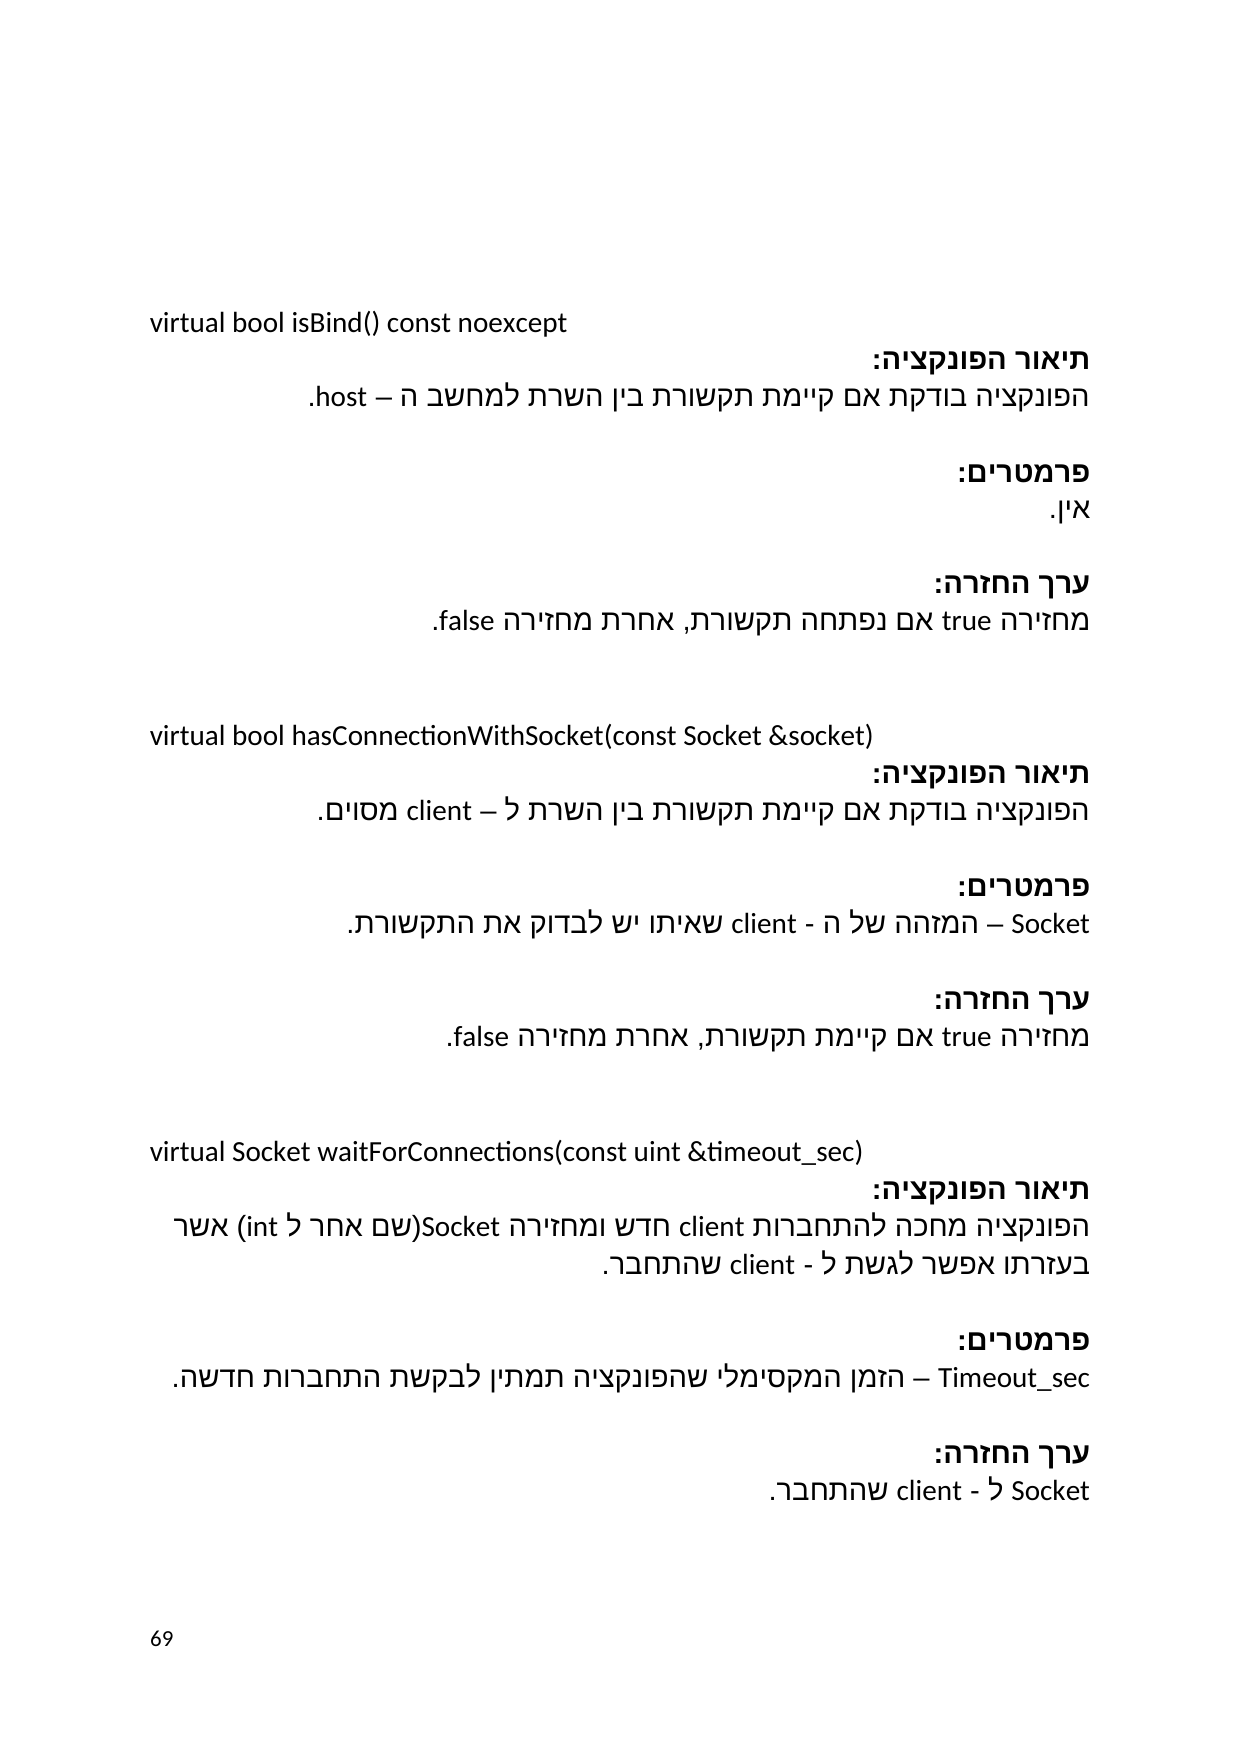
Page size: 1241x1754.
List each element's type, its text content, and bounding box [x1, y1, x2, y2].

text פרמטרים: [150, 869, 1090, 902]
text virtual bool hasConnectionWithSocket(const Socket &socket) [150, 717, 1090, 753]
text הפונקציה בודקת אם קיימת תקשורת בין השרת למחשב ה – host. [150, 378, 1090, 414]
text תיאור הפונקציה: [150, 342, 1090, 376]
text Socket – המזהה של ה - client שאיתו יש לבדוק את התקשורת. [150, 905, 1090, 941]
text מחזירה true אם נפתחה תקשורת, אחרת מחזירה false. [150, 602, 1090, 638]
text תיאור הפונקציה: [150, 1172, 1090, 1205]
text מחזירה true אם קיימת תקשורת, אחרת מחזירה false. [150, 1018, 1090, 1054]
text Socket ל - client שהתחבר. [150, 1472, 1090, 1508]
text הפונקציה בודקת אם קיימת תקשורת בין השרת ל – client מסוים. [150, 792, 1090, 828]
text אין. [150, 491, 1090, 525]
text תיאור הפונקציה: [150, 756, 1090, 789]
text ערך החזרה: [150, 566, 1090, 599]
text פרמטרים: [150, 1323, 1090, 1357]
text ערך החזרה: [150, 1436, 1090, 1469]
text הפונקציה מחכה להתחברות client חדש ומחזירה Socket(שם אחר ל int) אשר בעזרתו אפשר לגשת ל - client שהתחבר. [150, 1208, 1090, 1282]
text virtual Socket waitForConnections(const uint &timeout_sec) [150, 1133, 1090, 1169]
text ערך החזרה: [150, 982, 1090, 1015]
text virtual bool isBind() const noexcept [150, 304, 1090, 339]
text Timeout_sec – הזמן המקסימלי שהפונקציה תמתין לבקשת התחברות חדשה. [150, 1359, 1090, 1395]
text פרמטרים: [150, 455, 1090, 489]
